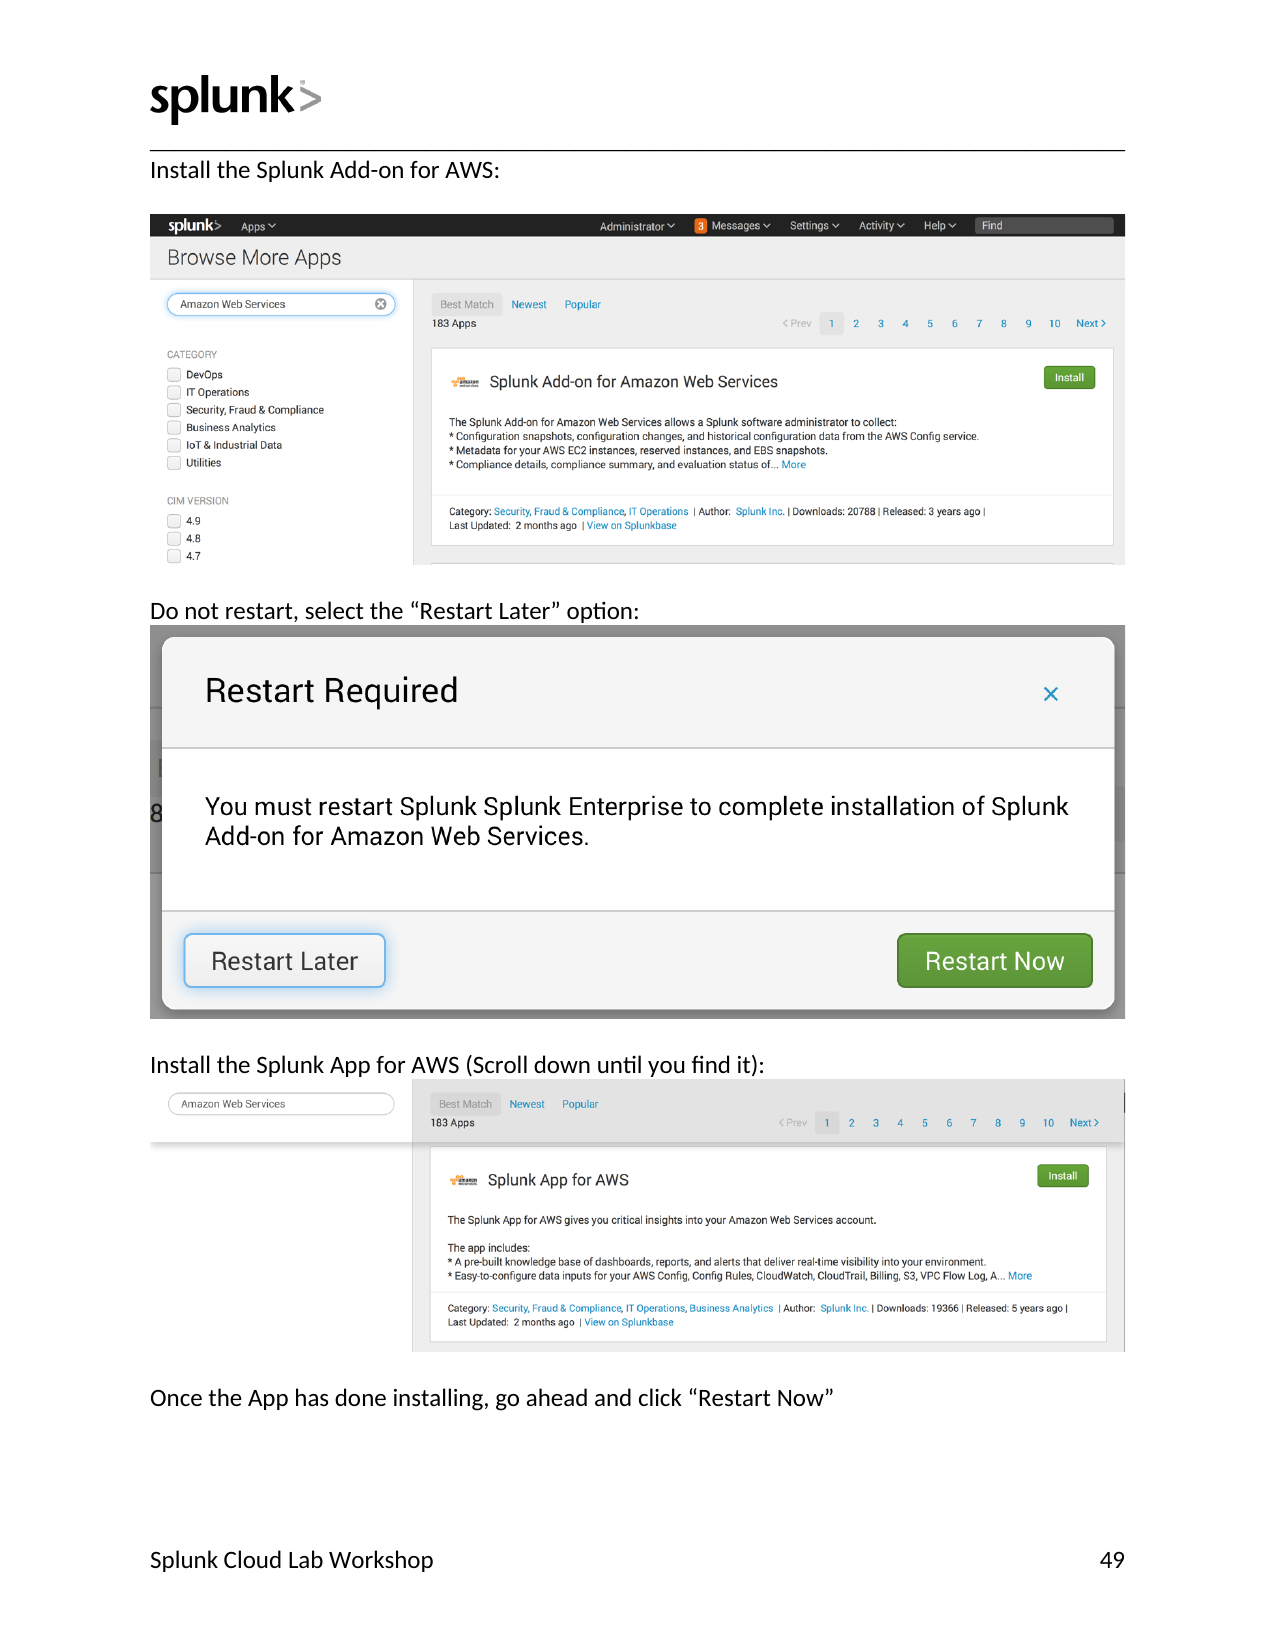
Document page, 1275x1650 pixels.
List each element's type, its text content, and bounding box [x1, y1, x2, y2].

text Once the App has done installing, go ahead and click “Restart Now” [150, 1382, 1125, 1413]
picture [150, 75, 321, 125]
picture [150, 625, 1125, 1019]
picture [150, 214, 1125, 565]
text Do not restart, select the “Restart Later” option: [150, 595, 1125, 625]
text Install the Splunk App for AWS (Scroll down until you find it): [150, 1049, 1125, 1079]
text Install the Splunk Add-on for AWS: [150, 154, 1125, 184]
picture [150, 1079, 1125, 1352]
